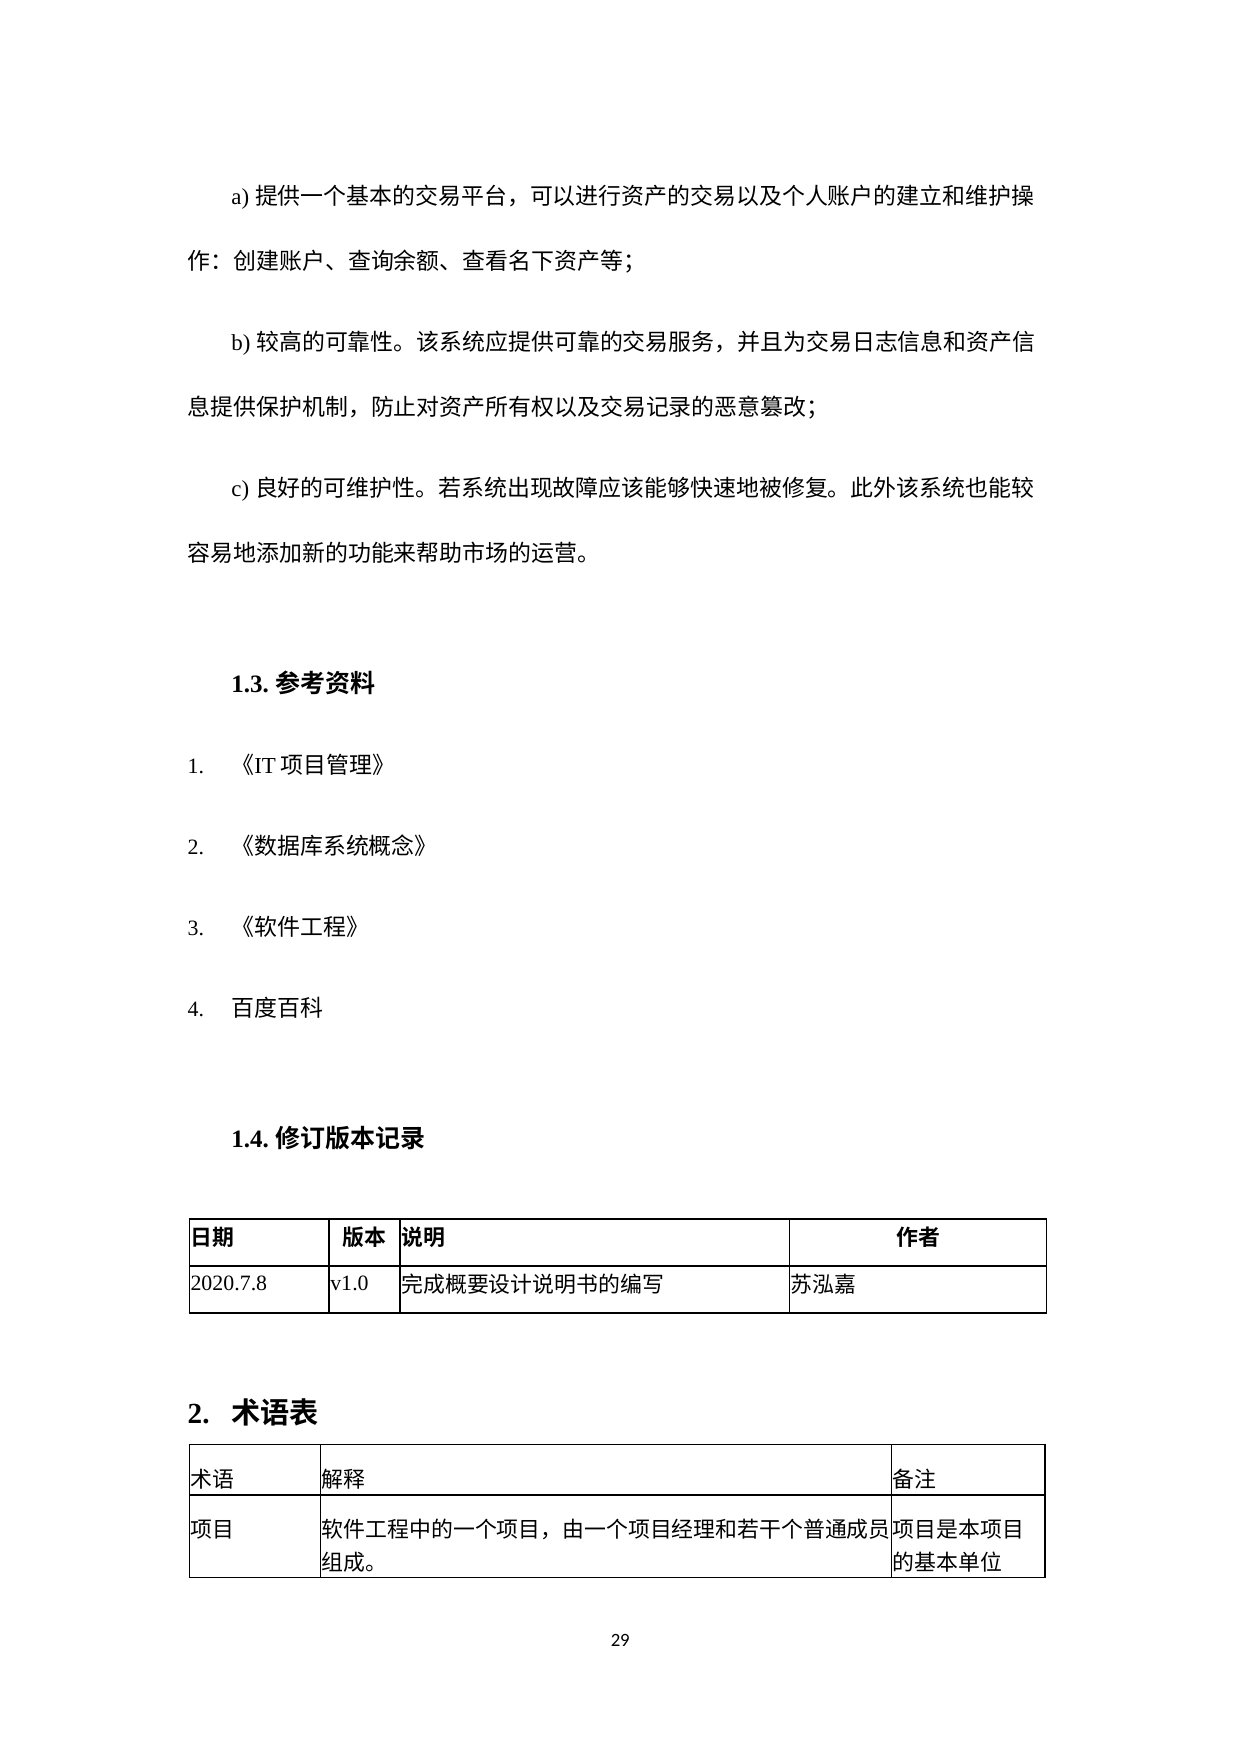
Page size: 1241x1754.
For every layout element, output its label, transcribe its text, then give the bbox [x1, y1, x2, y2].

table_cell 苏泓嘉 [790, 1267, 1046, 1312]
table_header 说明 [401, 1220, 789, 1265]
table_header 术语 [190, 1445, 320, 1494]
list 《软件工程》 [187, 893, 1053, 958]
table_cell 项目 [190, 1496, 320, 1577]
text b) 较高的可靠性。该系统应提供可靠的交易服务，并且为交易日志信息和资产信息提供保护机制，防止对资产所有权以及交易记录的恶意篡改； [187, 308, 1053, 438]
table_cell 2020.7.8 [190, 1267, 328, 1312]
list 百度百科 [187, 974, 1053, 1039]
table_cell 项目是本项目的基本单位 [892, 1496, 1044, 1577]
table_header 备注 [892, 1445, 1044, 1494]
table_cell v1.0 [330, 1267, 399, 1312]
list 术语表 [187, 1378, 1053, 1443]
table_header 作者 [790, 1220, 1046, 1265]
list 参考资料 [231, 649, 1053, 714]
table_cell 软件工程中的一个项目，由一个项目经理和若干个普通成员组成。 [321, 1496, 891, 1577]
list 《IT项目管理》 [187, 731, 1053, 796]
table_header 解释 [321, 1445, 891, 1494]
list 修订版本记录 [231, 1104, 1053, 1169]
text a) 提供一个基本的交易平台，可以进行资产的交易以及个人账户的建立和维护操作：创建账户、查询余额、查看名下资产等； [187, 162, 1053, 292]
table_header 日期 [190, 1220, 328, 1265]
text c) 良好的可维护性。若系统出现故障应该能够快速地被修复。此外该系统也能较容易地添加新的功能来帮助市场的运营。 [187, 454, 1053, 584]
list 《数据库系统概念》 [187, 812, 1053, 877]
table_header 版本 [330, 1220, 399, 1265]
table_cell 完成概要设计说明书的编写 [401, 1267, 789, 1312]
